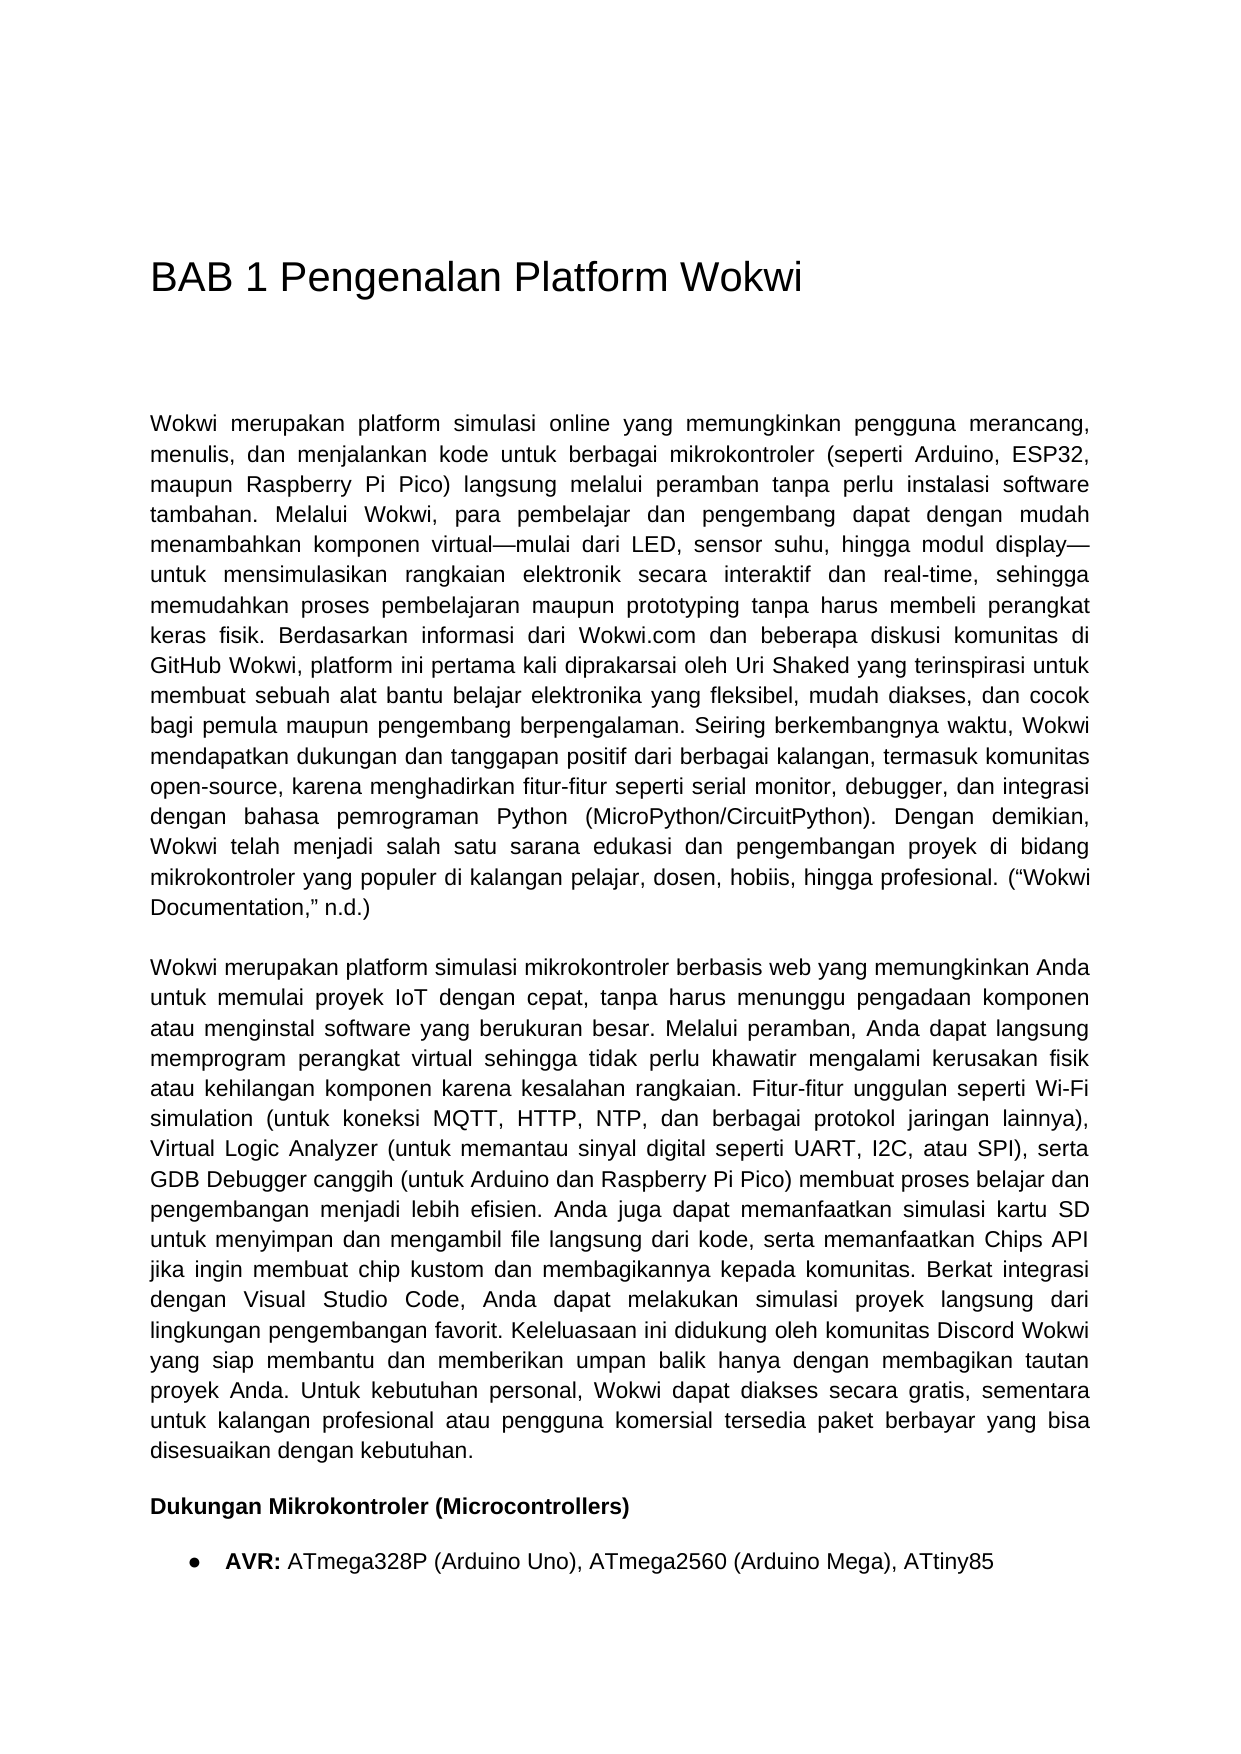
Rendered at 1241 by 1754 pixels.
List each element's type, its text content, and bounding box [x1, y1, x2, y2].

subtitle BAB 1 Pengenalan Platform Wokwi [150, 252, 1090, 300]
list AVR: ATmega328P (Arduino Uno), ATmega2560 (Arduino Mega), ATtiny85 [187, 1548, 1090, 1574]
text Dukungan Mikrokontroler (Microcontrollers) [150, 1493, 1090, 1519]
text Wokwi merupakan platform simulasi online yang memungkinkan pengguna merancang, menulis, dan menjalankan kode untuk berbagai mikrokontroler (seperti Arduino, ESP32, maupun Raspberry Pi Pico) langsung melalui peramban tanpa perlu instalasi software tambahan. Melalui Wokwi, para pembelajar dan pengembang dapat dengan mudah menambahkan komponen virtual—mulai dari LED, sensor suhu, hingga modul display—untuk mensimulasikan rangkaian elektronik secara interaktif dan real-time, sehingga memudahkan proses pembelajaran maupun prototyping tanpa harus membeli perangkat keras fisik. Berdasarkan informasi dari Wokwi.com dan beberapa diskusi komunitas di GitHub Wokwi, platform ini pertama kali diprakarsai oleh Uri Shaked yang terinspirasi untuk membuat sebuah alat bantu belajar elektronika yang fleksibel, mudah diakses, dan cocok bagi pemula maupun pengembang berpengalaman. Seiring berkembangnya waktu, Wokwi mendapatkan dukungan dan tanggapan positif dari berbagai kalangan, termasuk komunitas open-source, karena menghadirkan fitur-fitur seperti serial monitor, debugger, dan integrasi dengan bahasa pemrograman Python (MicroPython/CircuitPython). Dengan demikian, Wokwi telah menjadi salah satu sarana edukasi dan pengembangan proyek di bidang mikrokontroler yang populer di kalangan pelajar, dosen, hobiis, hingga profesional. (“Wokwi Documentation,” n.d.) [150, 410, 1090, 920]
text Wokwi merupakan platform simulasi mikrokontroler berbasis web yang memungkinkan Anda untuk memulai proyek IoT dengan cepat, tanpa harus menunggu pengadaan komponen atau menginstal software yang berukuran besar. Melalui peramban, Anda dapat langsung memprogram perangkat virtual sehingga tidak perlu khawatir mengalami kerusakan fisik atau kehilangan komponen karena kesalahan rangkaian. Fitur-fitur unggulan seperti Wi-Fi simulation (untuk koneksi MQTT, HTTP, NTP, dan berbagai protokol jaringan lainnya), Virtual Logic Analyzer (untuk memantau sinyal digital seperti UART, I2C, atau SPI), serta GDB Debugger canggih (untuk Arduino dan Raspberry Pi Pico) membuat proses belajar dan pengembangan menjadi lebih efisien. Anda juga dapat memanfaatkan simulasi kartu SD untuk menyimpan dan mengambil file langsung dari kode, serta memanfaatkan Chips API jika ingin membuat chip kustom dan membagikannya kepada komunitas. Berkat integrasi dengan Visual Studio Code, Anda dapat melakukan simulasi proyek langsung dari lingkungan pengembangan favorit. Keleluasaan ini didukung oleh komunitas Discord Wokwi yang siap membantu dan memberikan umpan balik hanya dengan membagikan tautan proyek Anda. Untuk kebutuhan personal, Wokwi dapat diakses secara gratis, sementara untuk kalangan profesional atau pengguna komersial tersedia paket berbayar yang bisa disesuaikan dengan kebutuhan. [150, 954, 1090, 1464]
